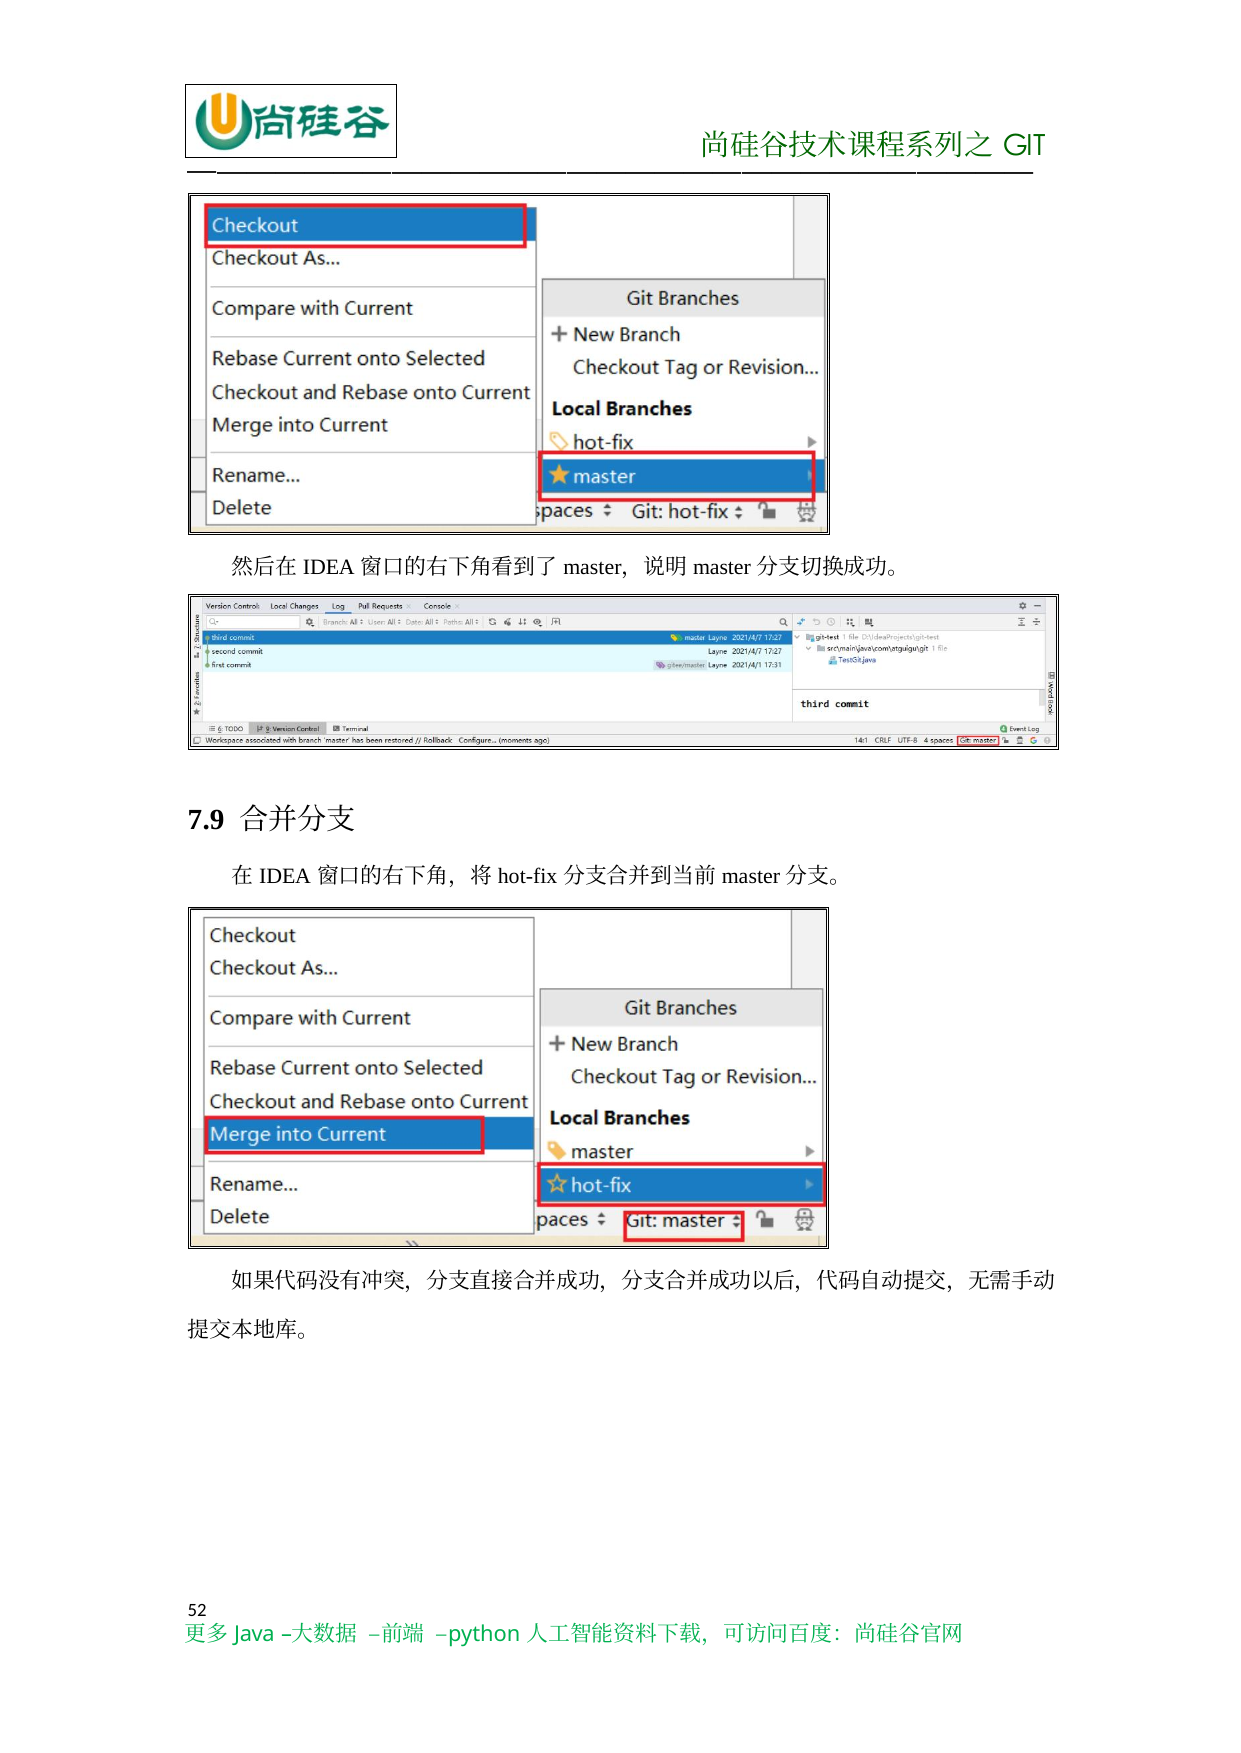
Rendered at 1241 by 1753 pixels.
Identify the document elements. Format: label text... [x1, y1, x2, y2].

picture [186, 85, 396, 157]
text — [187, 156, 242, 187]
text 然后在 IDEA 窗口的右下角看到了 master，说明 master 分支切换成功。 [231, 555, 934, 580]
text 更多 Java –大数据 –前端 –python 人工智能资料下载，可访问百度：尚硅谷官网 [184, 1620, 1007, 1647]
text 52 [187, 1598, 231, 1620]
text 尚硅谷技术课程系列之 GIT [701, 130, 1070, 162]
text 如果代码没有冲突，分支直接合并成功，分支合并成功以后，代码自动提交，无需手动 [231, 1271, 1092, 1293]
picture [189, 908, 828, 1248]
picture [189, 194, 829, 534]
text ———————————————————————————— [242, 162, 1070, 187]
text 在 IDEA 窗口的右下角，将 hot-fix 分支合并到当前 master 分支。 [231, 864, 875, 888]
text .9 合并分支 [202, 803, 381, 836]
text 7 [187, 803, 202, 836]
text 提交本地库。 [187, 1320, 344, 1342]
picture [189, 595, 1058, 749]
